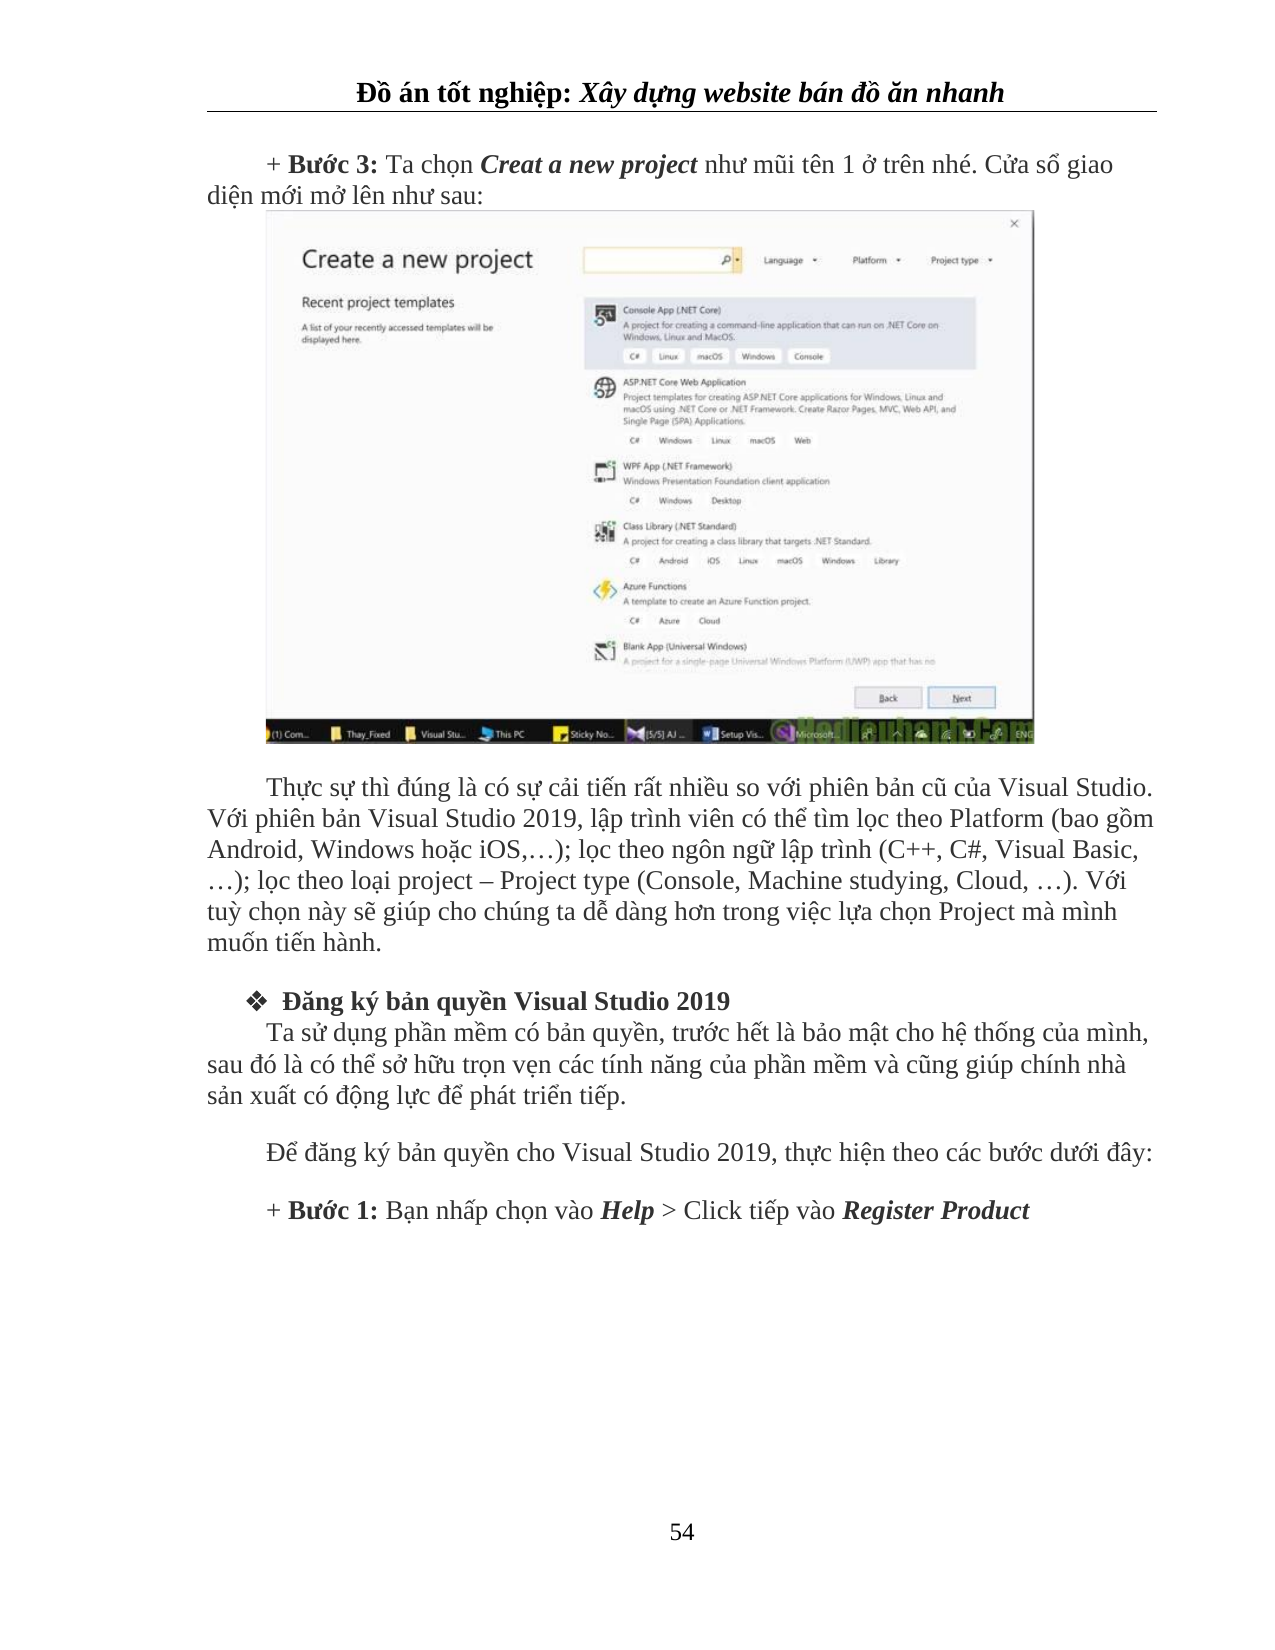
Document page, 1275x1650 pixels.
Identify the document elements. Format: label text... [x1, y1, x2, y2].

text + Bước 3: Ta chọn Creat a new project như mũi tên 1 ở trên nhé. Cửa sổ giao diện mới mở lên như sau: [207, 148, 1157, 210]
text Để đăng ký bản quyền cho Visual Studio 2019, thực hiện theo các bước dưới đây: [207, 1137, 1157, 1168]
picture [265, 210, 1035, 744]
text Ta sử dụng phần mềm có bản quyền, trước hết là bảo mật cho hệ thống của mình, sau đó là có thể sở hữu trọn vẹn các tính năng của phần mềm và cũng giúp chính nhà sản xuất có động lực để phát triển tiếp. [207, 1017, 1157, 1110]
text Thực sự thì đúng là có sự cải tiến rất nhiều so với phiên bản cũ của Visual Studio. Với phiên bản Visual Studio 2019, lập trình viên có thể tìm lọc theo Platform (bao gồm Android, Windows hoặc iOS,…); lọc theo ngôn ngữ lập trình (C++, C#, Visual Basic,…); lọc theo loại project – Project type (Console, Machine studying, Cloud, …). Với tuỳ chọn này sẽ giúp cho chúng ta dễ dàng hơn trong việc lựa chọn Project mà mình muốn tiến hành. [207, 771, 1157, 957]
text + Bước 1: Bạn nhấp chọn vào Help > Click tiếp vào Register Product [207, 1194, 1157, 1225]
list Đăng ký bản quyền Visual Studio 2019 [244, 984, 1157, 1017]
